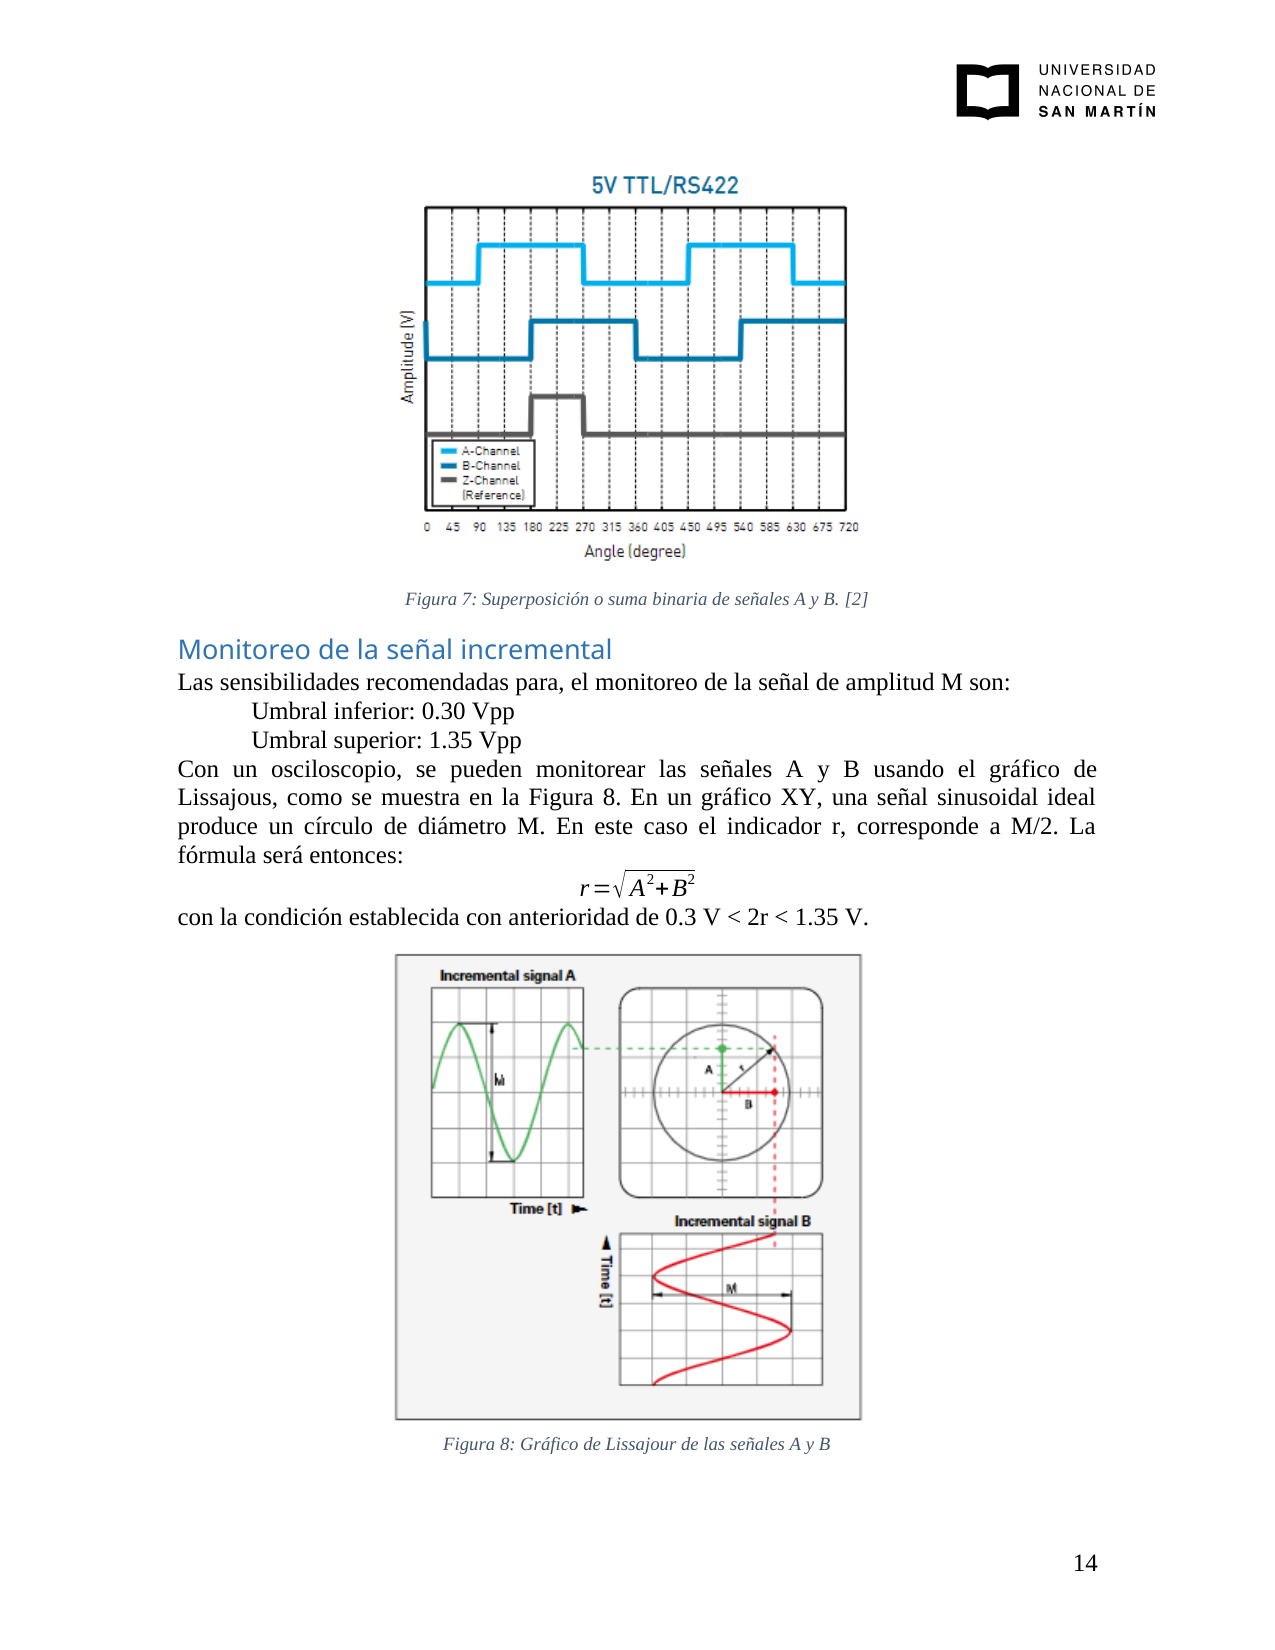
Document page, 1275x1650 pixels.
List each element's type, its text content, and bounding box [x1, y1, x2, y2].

text Umbral inferior: 0.30 Vpp [251, 696, 1098, 725]
text Las sensibilidades recomendadas para, el monitoreo de la señal de amplitud M son: [177, 667, 1098, 696]
text con la condición establecida con anterioridad de 0.3 V < 2r < 1.35 V. [177, 902, 1098, 931]
text Figura 7: Superposición o suma binaria de señales A y B. [177, 588, 1098, 610]
picture [945, 55, 1165, 128]
text Con un osciloscopio, se pueden monitorear las señales A y B usando el gráfico de Lissajous, como se muestra en la Figura 8. En un gráfico XY, una señal sinusoidal ideal produce un círculo de diámetro M. En este caso el indicador r, corresponde a M/2. La fórmula será entonces: [177, 754, 1098, 869]
text Umbral superior: 1.35 Vpp [251, 725, 1098, 754]
picture [385, 147, 890, 589]
subtitle Monitoreo de la señal incremental [177, 631, 1098, 667]
picture [378, 931, 897, 1433]
text Figura 8: Gráfico de Lissajour de las señales A y B [177, 1433, 1098, 1454]
